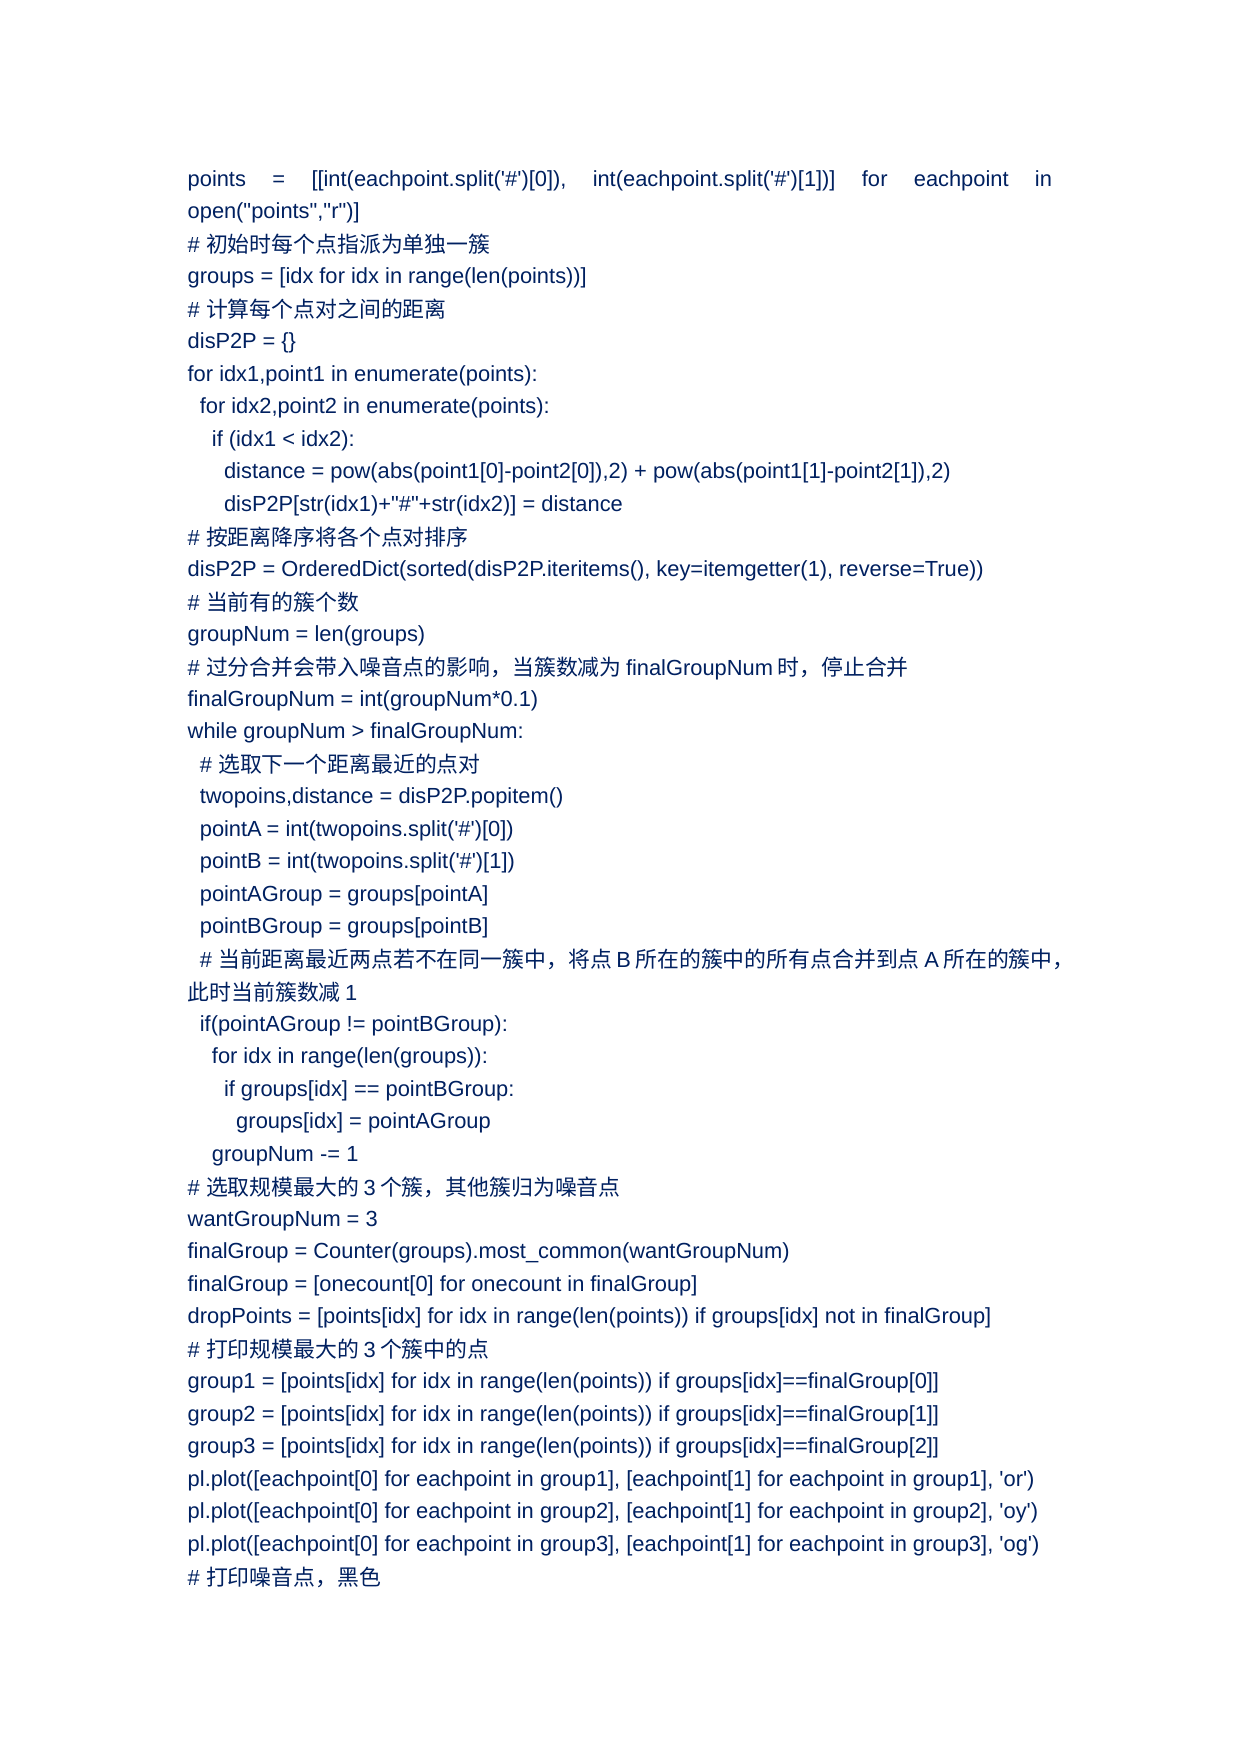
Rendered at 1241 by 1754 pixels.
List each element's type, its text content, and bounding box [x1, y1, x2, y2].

list for idx in range(len(groups)): [187, 1039, 1053, 1072]
list group3 = [points[idx] for idx in range(len(points)) if groups[idx]==finalGroup[2]] [187, 1429, 1053, 1462]
list pl.plot([eachpoint[0] for eachpoint in group3], [eachpoint[1] for eachpoint in group3], 'og') [187, 1527, 1053, 1559]
list pointAGroup = groups[pointA] [187, 877, 1053, 909]
list # 当前有的簇个数 [187, 584, 1053, 617]
list if(pointAGroup != pointBGroup): [187, 1007, 1053, 1039]
list pointBGroup = groups[pointB] [187, 909, 1053, 942]
list # 计算每个点对之间的距离 [187, 292, 1053, 324]
list # 按距离降序将各个点对排序 [187, 519, 1053, 552]
list twopoins,distance = disP2P.popitem() [187, 779, 1053, 812]
list groups = [idx for idx in range(len(points))] [187, 259, 1053, 292]
list disP2P = OrderedDict(sorted(disP2P.iteritems(), key=itemgetter(1), reverse=True)) [187, 552, 1053, 584]
list # 选取下一个距离最近的点对 [187, 747, 1053, 779]
list pl.plot([eachpoint[0] for eachpoint in group1], [eachpoint[1] for eachpoint in group1], 'or') [187, 1462, 1053, 1494]
list dropPoints = [points[idx] for idx in range(len(points)) if groups[idx] not in finalGroup] [187, 1299, 1053, 1332]
list distance = pow(abs(point1[0]-point2[0]),2) + pow(abs(point1[1]-point2[1]),2) [187, 454, 1053, 487]
list # 初始时每个点指派为单独一簇 [187, 227, 1053, 259]
list # 打印规模最大的3个簇中的点 [187, 1332, 1053, 1364]
list groups[idx] = pointAGroup [187, 1104, 1053, 1137]
list # 打印噪音点，黑色 [187, 1559, 1053, 1592]
list for idx1,point1 in enumerate(points): [187, 357, 1053, 389]
list disP2P = {} [187, 324, 1053, 357]
list pl.plot([eachpoint[0] for eachpoint in group2], [eachpoint[1] for eachpoint in group2], 'oy') [187, 1494, 1053, 1527]
list groupNum -= 1 [187, 1137, 1053, 1169]
list finalGroup = Counter(groups).most_common(wantGroupNum) [187, 1234, 1053, 1267]
list # 选取规模最大的3个簇，其他簇归为噪音点 [187, 1169, 1053, 1202]
list if groups[idx] == pointBGroup: [187, 1072, 1053, 1104]
list # 过分合并会带入噪音点的影响，当簇数减为finalGroupNum时，停止合并 [187, 649, 1053, 682]
list for idx2,point2 in enumerate(points): [187, 389, 1053, 422]
list group1 = [points[idx] for idx in range(len(points)) if groups[idx]==finalGroup[0]] [187, 1364, 1053, 1397]
list disP2P[str(idx1)+"#"+str(idx2)] = distance [187, 487, 1053, 519]
list pointA = int(twopoins.split('#')[0]) [187, 812, 1053, 844]
list finalGroupNum = int(groupNum*0.1) [187, 682, 1053, 714]
list while groupNum > finalGroupNum: [187, 714, 1053, 747]
list points = [[int(eachpoint.split('#')[0]), int(eachpoint.split('#')[1])] for eachpoint in open("points","r")] [187, 162, 1053, 227]
list finalGroup = [onecount[0] for onecount in finalGroup] [187, 1267, 1053, 1299]
list if (idx1 < idx2): [187, 422, 1053, 454]
list groupNum = len(groups) [187, 617, 1053, 649]
list group2 = [points[idx] for idx in range(len(points)) if groups[idx]==finalGroup[1]] [187, 1397, 1053, 1429]
list wantGroupNum = 3 [187, 1202, 1053, 1234]
list # 当前距离最近两点若不在同一簇中，将点B所在的簇中的所有点合并到点A所在的簇中，此时当前簇数减1 [187, 942, 1053, 1007]
list pointB = int(twopoins.split('#')[1]) [187, 844, 1053, 877]
